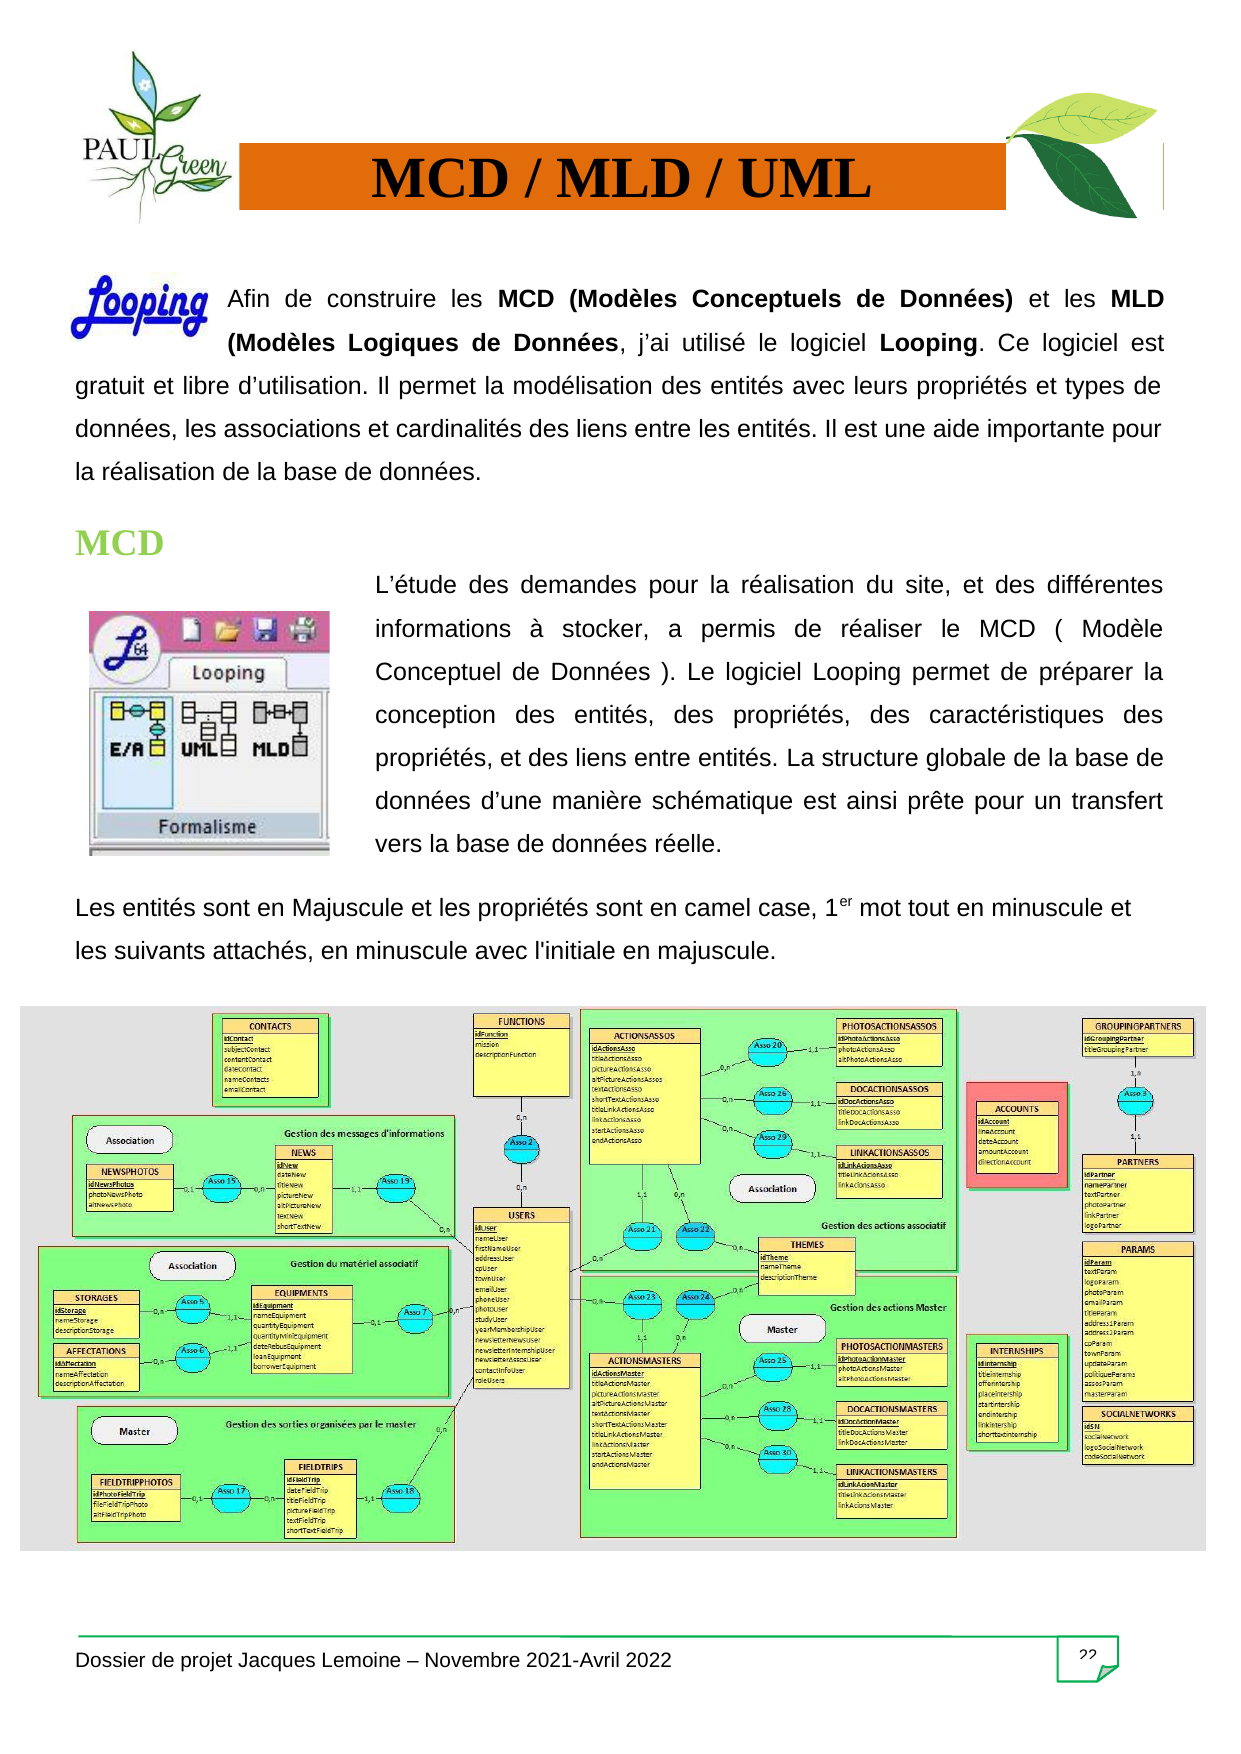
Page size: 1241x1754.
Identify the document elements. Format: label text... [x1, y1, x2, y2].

picture [70, 272, 209, 342]
picture [69, 40, 240, 232]
text Les entités sont en Majuscule et les propriétés sont en camel case, 1er mot tout en minuscule et les suivants attachés, en minuscule avec l'initiale en majuscule. [75, 893, 1164, 965]
picture [89, 611, 330, 856]
text L’étude des demandes pour la réalisation du site, et des différentes informations à stocker, a permis de réaliser le MCD ( Modèle Conceptuel de Données ). Le logiciel Looping permet de préparer la conception des entités, des propriétés, des caractéristiques des propriétés, et des liens entre entités. La structure globale de la base de données d’une manière schématique est ainsi prête pour un transfert vers la base de données réelle. [375, 570, 1164, 858]
text Afin de construire les MCD (Modèles Conceptuels de Données) et les MLD (Modèles Logiques de Données, j’ai utilisé le logiciel Looping. Ce logiciel est gratuit et libre d’utilisation. Il permet la modélisation des entités avec leurs propriétés et types de données, les associations et cardinalités des liens entre les entités. Il est une aide importante pour la réalisation de la base de données. [75, 284, 1164, 486]
picture [1006, 82, 1164, 226]
subtitle MCD [75, 521, 1164, 564]
subtitle MCD / MLD / UML [240, 143, 1006, 210]
picture [20, 1006, 1207, 1551]
